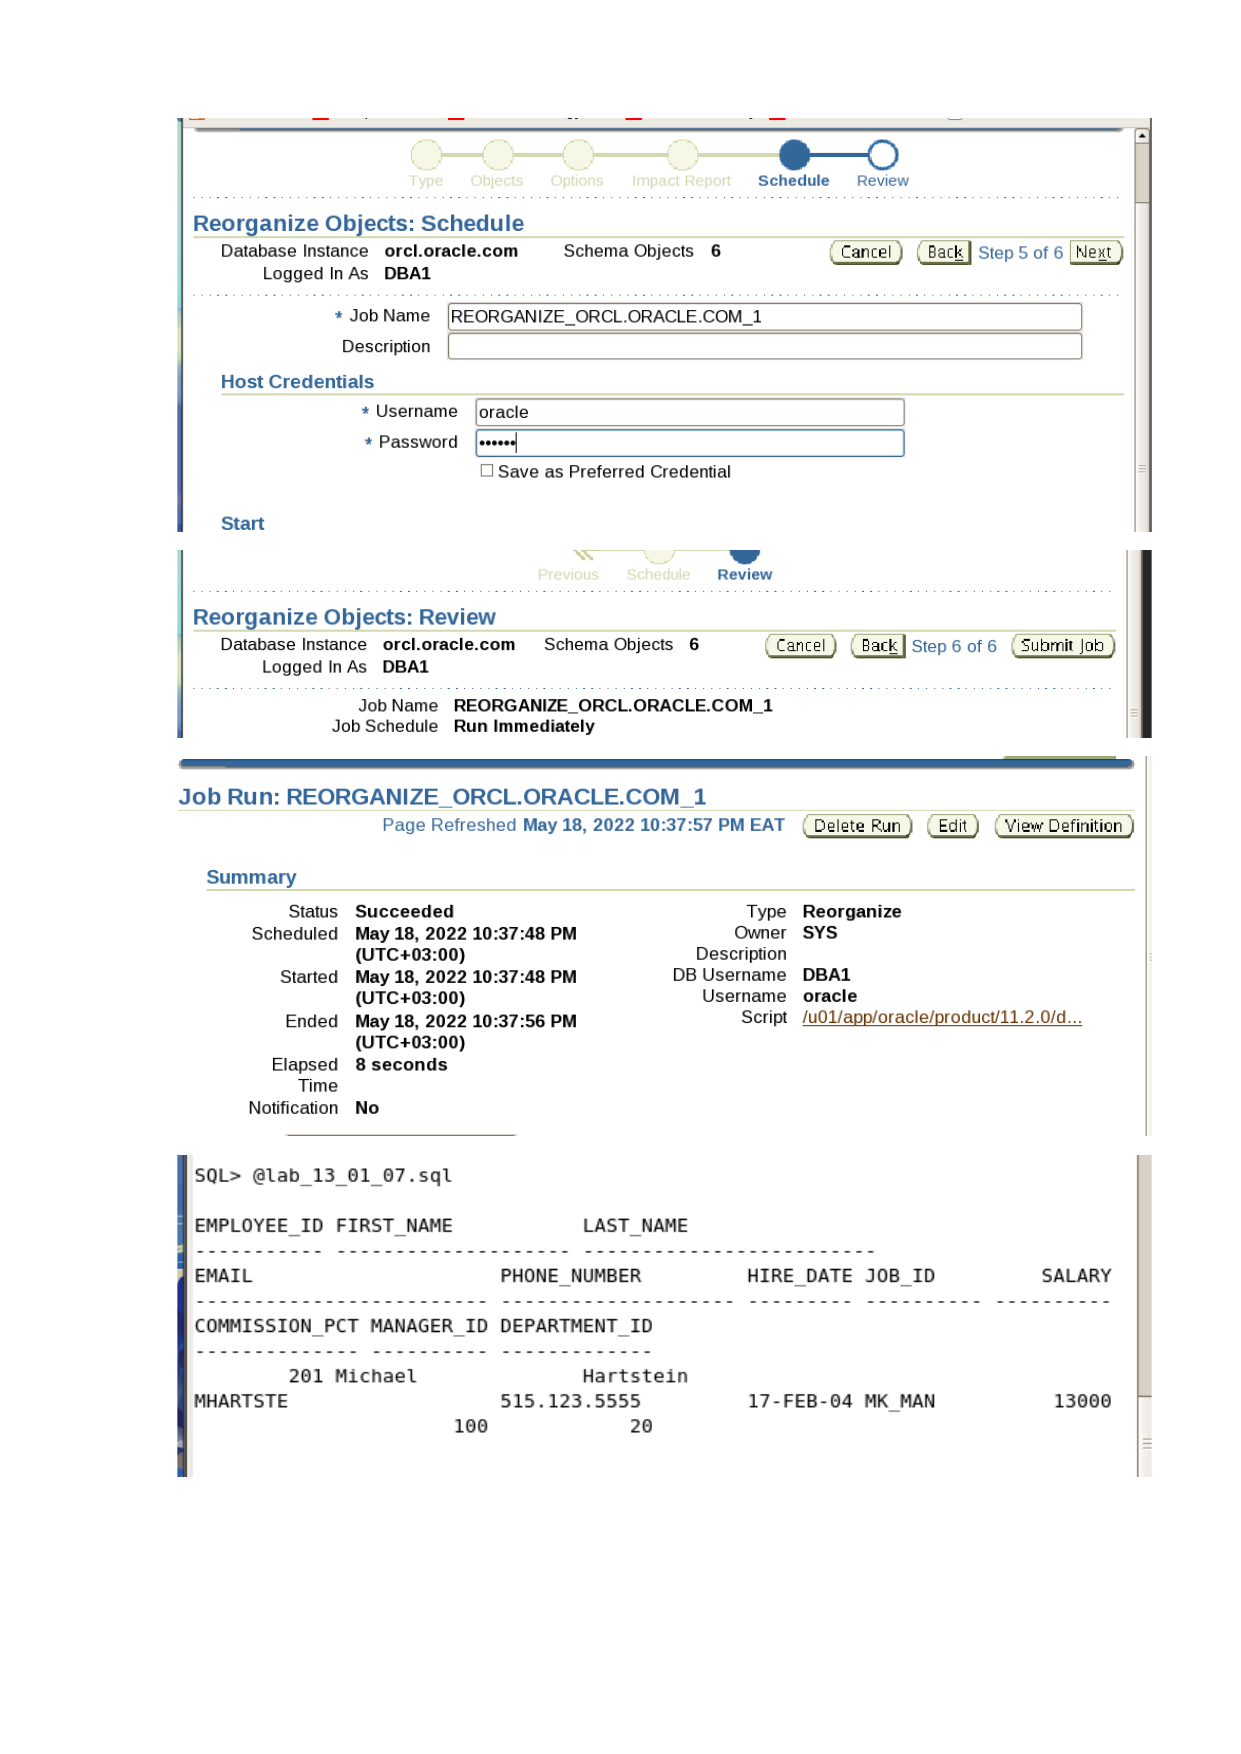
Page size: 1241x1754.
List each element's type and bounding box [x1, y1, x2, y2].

picture [177, 118, 1152, 532]
picture [177, 756, 1152, 1136]
picture [177, 1155, 1152, 1477]
picture [177, 550, 1152, 738]
